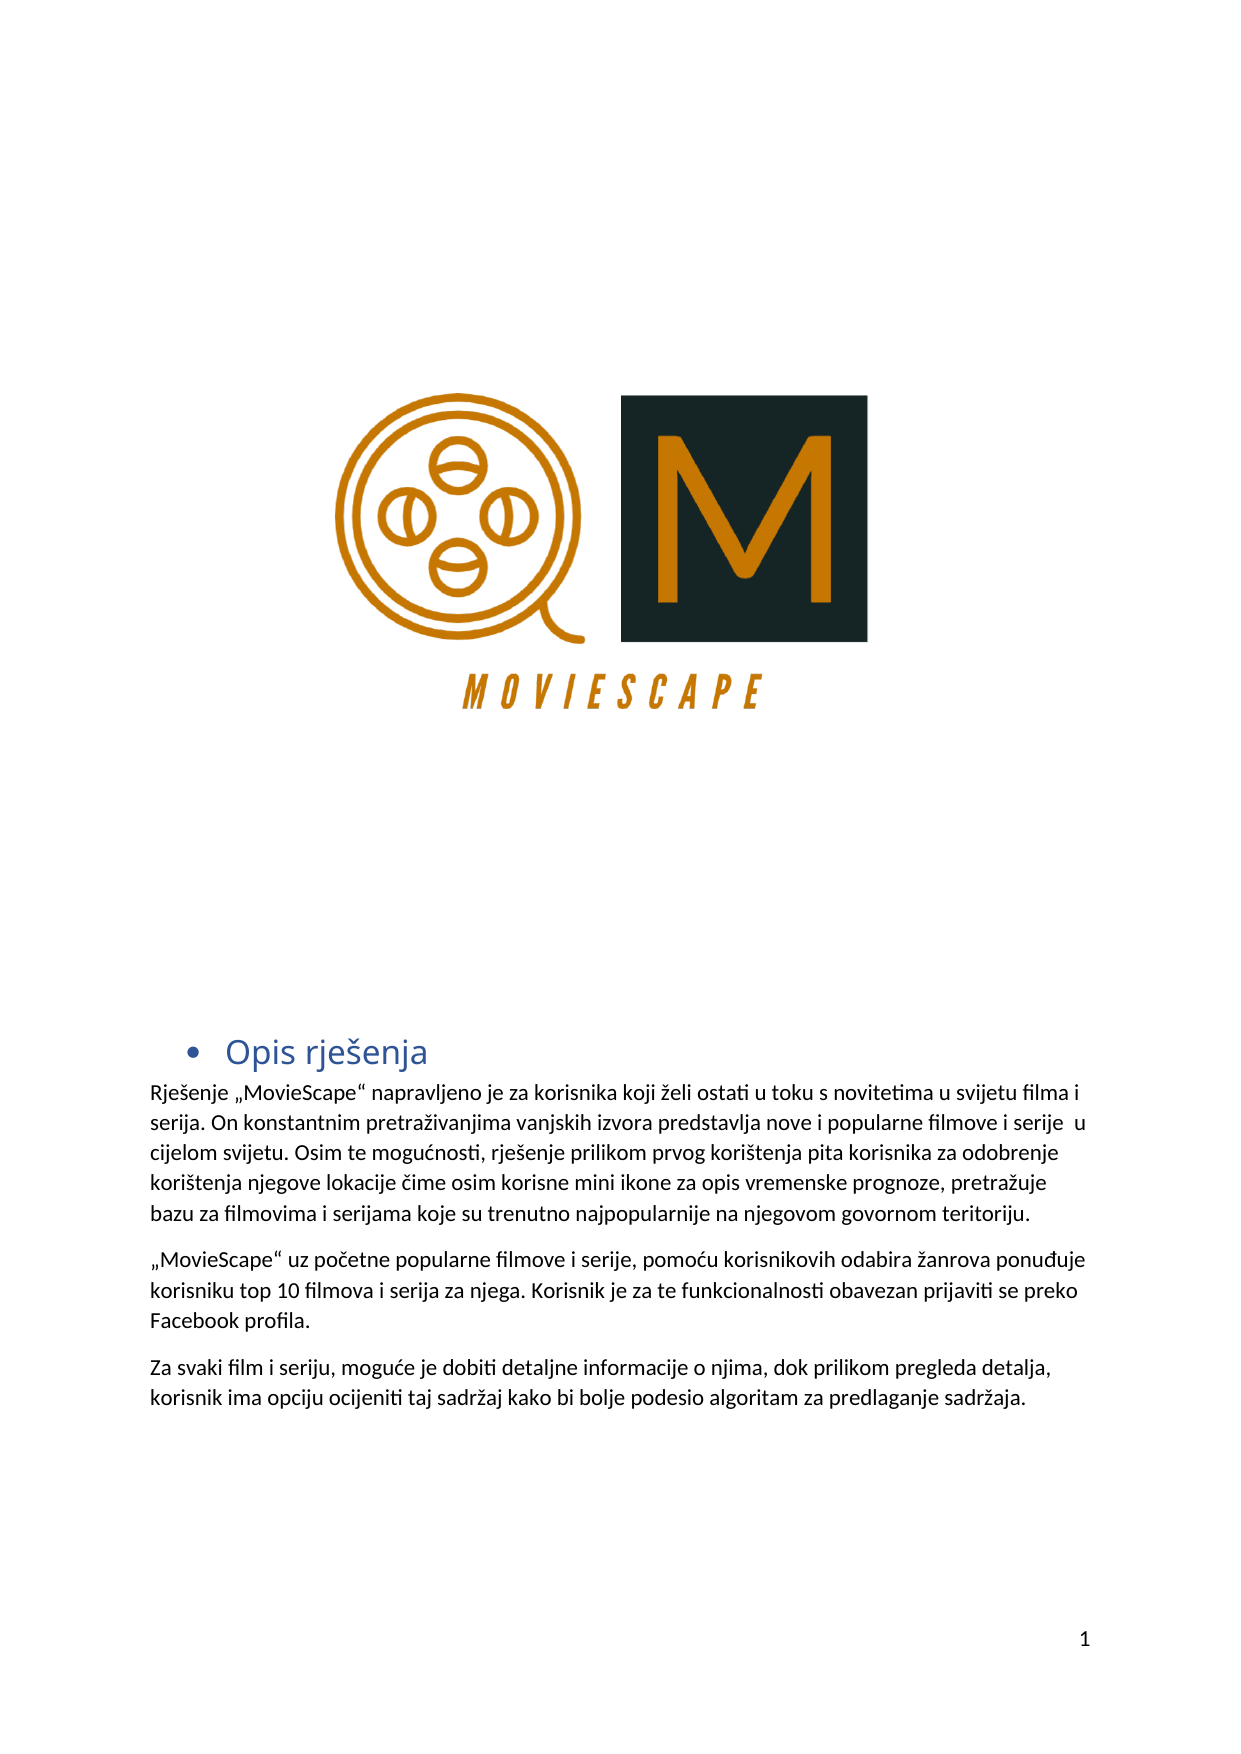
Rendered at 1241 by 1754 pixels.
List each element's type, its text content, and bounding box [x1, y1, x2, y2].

subtitle Opis rješenja [187, 1029, 1090, 1074]
text „MovieScape“ uz početne popularne filmove i serije, pomoću korisnikovih odabira žanrova ponuđuje korisniku top 10 filmova i serija za njega. Korisnik je za te funkcionalnosti obavezan prijaviti se preko Facebook profila. [150, 1246, 1090, 1334]
text Rješenje „MovieScape“ napravljeno je za korisnika koji želi ostati u toku s novitetima u svijetu filma i serija. On konstantnim pretraživanjima vanjskih izvora predstavlja nove i popularne filmove i serije u cijelom svijetu. Osim te mogućnosti, rješenje prilikom prvog korištenja pita korisnika za odobrenje korištenja njegove lokacije čime osim korisne mini ikone za opis vremenske prognoze, pretražuje bazu za filmovima i serijama koje su trenutno najpopularnije na njegovom govornom teritoriju. [150, 1078, 1090, 1227]
text Za svaki film i seriju, moguće je dobiti detaljne informacije o njima, dok prilikom pregleda detalja, korisnik ima opciju ocijeniti taj sadržaj kako bi bolje podesio algoritam za predlaganje sadržaja. [150, 1353, 1090, 1411]
picture [225, 175, 977, 927]
